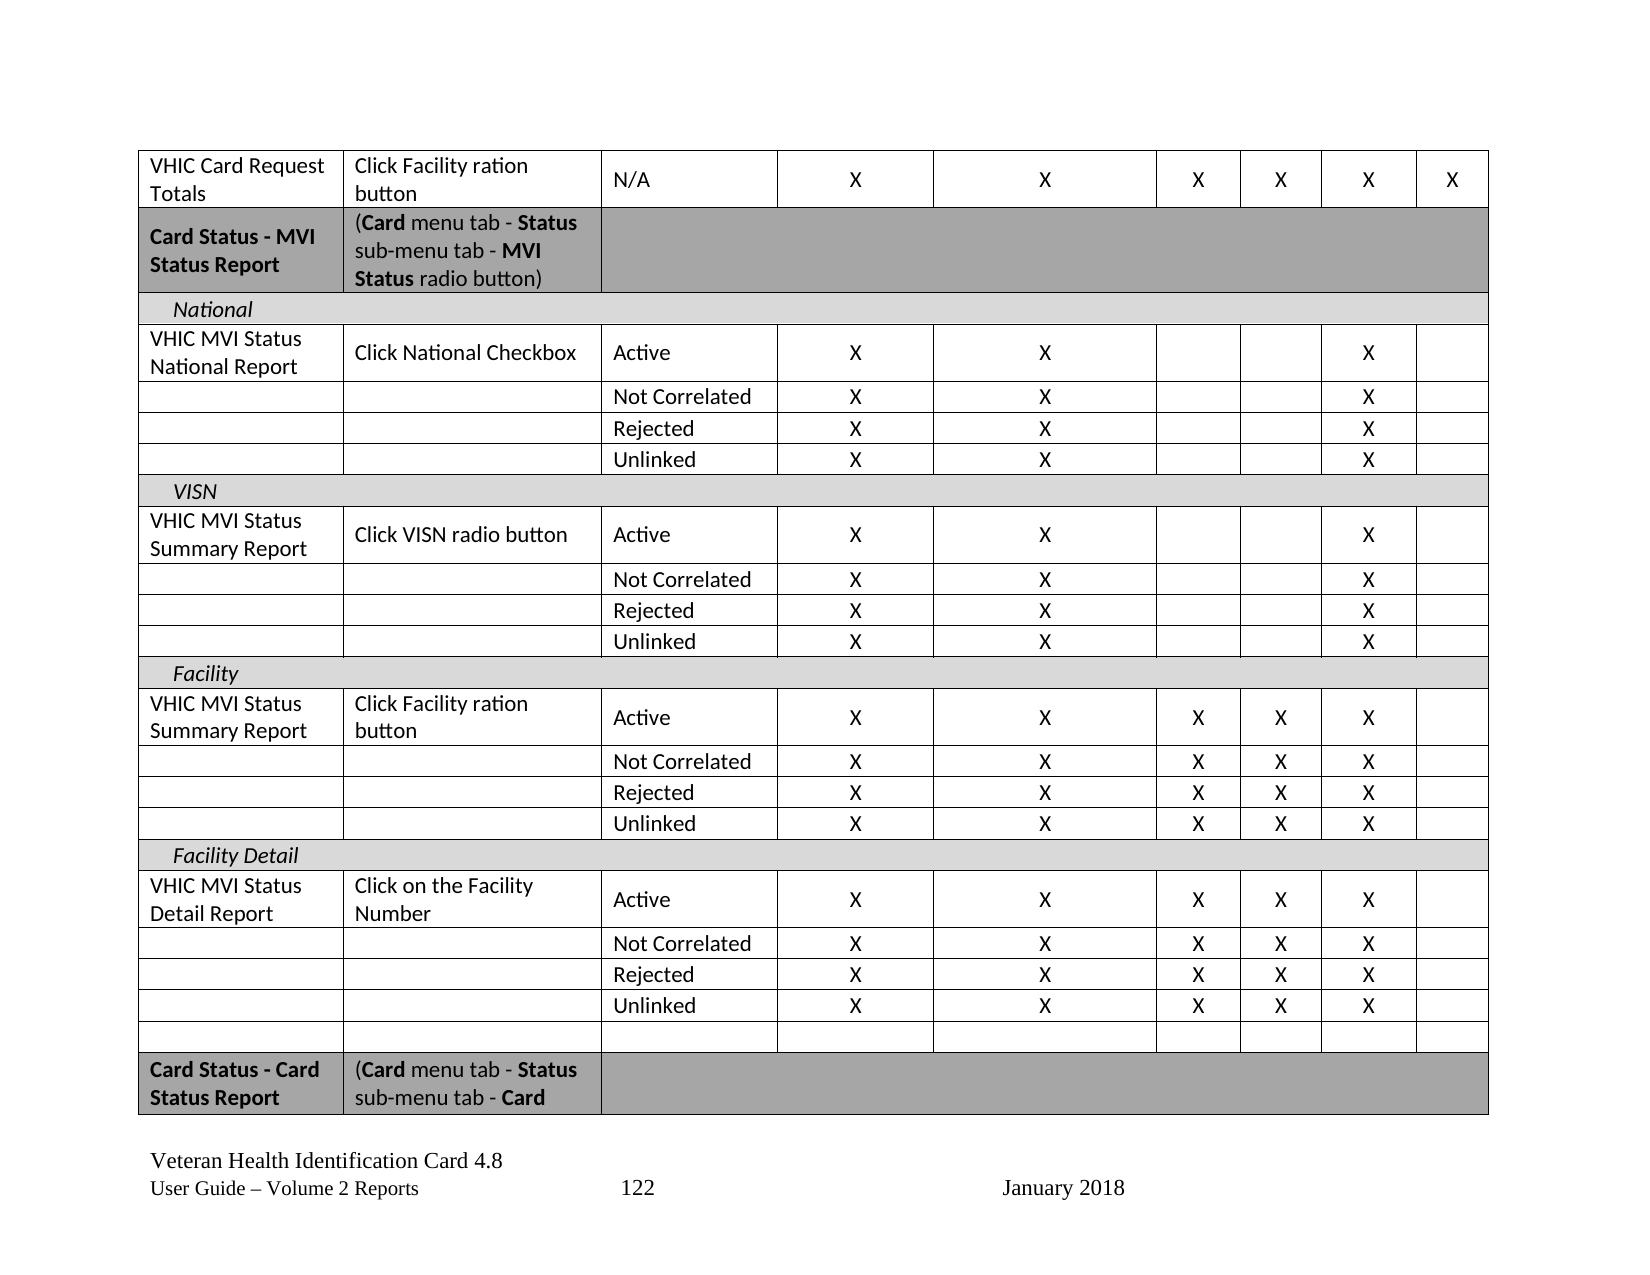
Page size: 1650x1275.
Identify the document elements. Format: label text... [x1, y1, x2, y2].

table_cell [1157, 595, 1240, 625]
table_cell X [1241, 808, 1321, 838]
table_cell [1241, 325, 1321, 381]
table_cell X [778, 413, 933, 443]
table_cell [934, 1022, 1156, 1052]
table_cell X [934, 746, 1156, 776]
table_cell Click Facility ration button [344, 689, 601, 745]
table_cell X [1157, 151, 1240, 207]
table_cell [139, 595, 343, 625]
table_cell [1417, 626, 1488, 656]
table_cell [1417, 564, 1488, 594]
table_cell [139, 382, 343, 412]
table_cell Unlinked [602, 808, 777, 838]
table_cell X [1322, 325, 1416, 381]
table_cell Click National Checkbox [344, 325, 601, 381]
table_cell Card Status - MVI Status Report [139, 208, 343, 292]
table_cell [1417, 928, 1488, 958]
table_cell X [1241, 777, 1321, 807]
table_cell Not Correlated [602, 382, 777, 412]
table_cell X [1322, 413, 1416, 443]
table_cell [1157, 1022, 1240, 1052]
table_cell Rejected [602, 413, 777, 443]
table_cell X [934, 626, 1156, 656]
table_cell X [778, 151, 933, 207]
table_cell [344, 990, 601, 1021]
table_cell X [1322, 959, 1416, 989]
table_cell X [934, 507, 1156, 563]
table_cell [602, 1022, 777, 1052]
table_cell [1417, 959, 1488, 989]
table_cell [1241, 595, 1321, 625]
table_cell Not Correlated [602, 928, 777, 958]
table_cell [1241, 413, 1321, 443]
table_cell [1157, 382, 1240, 412]
table_cell X [778, 808, 933, 838]
table_cell X [1241, 871, 1321, 927]
table_cell [1417, 413, 1488, 443]
table_cell [602, 208, 1488, 292]
table_cell X [934, 689, 1156, 745]
table_cell [1241, 1022, 1321, 1052]
table_cell X [1241, 990, 1321, 1021]
table_cell [139, 1022, 343, 1052]
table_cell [139, 1053, 343, 1114]
table_cell [344, 382, 601, 412]
table_cell X [1157, 928, 1240, 958]
table_cell [1417, 777, 1488, 807]
table_cell X [1322, 151, 1416, 207]
table_cell [1322, 1022, 1416, 1052]
table_cell [1417, 507, 1488, 563]
table_cell X [778, 959, 933, 989]
table_cell Active [602, 871, 777, 927]
table_cell X [934, 595, 1156, 625]
table_cell X [1322, 777, 1416, 807]
table_cell [344, 777, 601, 807]
table_cell Rejected [602, 959, 777, 989]
table_cell [344, 564, 601, 594]
table_cell X [1322, 626, 1416, 656]
table_cell Active [602, 507, 777, 563]
table_cell X [1241, 689, 1321, 745]
table_cell [139, 444, 343, 474]
table_cell X [934, 325, 1156, 381]
table_cell Active [602, 325, 777, 381]
table_cell X [934, 990, 1156, 1021]
table_cell VHIC Card Request Totals [139, 151, 343, 207]
table_cell X [934, 444, 1156, 474]
table_cell VHIC MVI Status National Report [139, 325, 343, 381]
table_cell [1417, 689, 1488, 745]
table_cell [1241, 564, 1321, 594]
table_cell Facility Detail [139, 840, 1488, 870]
table_cell Click on the Facility Number [344, 871, 601, 927]
table_cell X [778, 564, 933, 594]
table_cell Rejected [602, 595, 777, 625]
table_cell X [1417, 151, 1488, 207]
table_cell X [1157, 689, 1240, 745]
table_cell X [1241, 746, 1321, 776]
table_cell X [1157, 871, 1240, 927]
table_cell [1241, 507, 1321, 563]
table_cell [1157, 444, 1240, 474]
table_cell X [778, 595, 933, 625]
table_cell [1241, 626, 1321, 656]
table_cell [1157, 325, 1240, 381]
table_cell [344, 1022, 601, 1052]
table_cell [139, 808, 343, 838]
table_cell X [778, 507, 933, 563]
table_cell X [778, 382, 933, 412]
table_cell VHIC MVI Status Summary Report [139, 507, 343, 563]
table_cell X [1322, 746, 1416, 776]
table_cell Facility [139, 657, 1488, 688]
table_cell X [1322, 564, 1416, 594]
table_cell [1417, 746, 1488, 776]
table_cell [602, 1053, 1488, 1114]
table_cell X [1322, 507, 1416, 563]
table_cell Active [602, 689, 777, 745]
table_cell X [778, 928, 933, 958]
table_cell X [1322, 808, 1416, 838]
table_cell [344, 413, 601, 443]
table_cell [1417, 990, 1488, 1021]
table_cell X [934, 808, 1156, 838]
table_cell [139, 928, 343, 958]
table_cell Unlinked [602, 990, 777, 1021]
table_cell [344, 1053, 601, 1114]
table_cell Not Correlated [602, 746, 777, 776]
table_cell [1417, 382, 1488, 412]
table_cell [1241, 382, 1321, 412]
table_cell X [778, 626, 933, 656]
table_cell X [934, 151, 1156, 207]
table_cell X [934, 413, 1156, 443]
table_cell X [934, 871, 1156, 927]
table_cell VHIC MVI Status Detail Report [139, 871, 343, 927]
table_cell [139, 626, 343, 656]
table_cell [344, 808, 601, 838]
table_cell X [1157, 746, 1240, 776]
table_cell VISN [139, 475, 1488, 506]
table_cell [1417, 871, 1488, 927]
table_cell X [778, 871, 933, 927]
table_cell X [1322, 990, 1416, 1021]
table_cell [344, 959, 601, 989]
table_cell X [778, 990, 933, 1021]
table_cell [139, 413, 343, 443]
table_cell [1417, 808, 1488, 838]
table_cell X [1322, 382, 1416, 412]
table_cell [344, 444, 601, 474]
table_cell [139, 959, 343, 989]
table_cell X [934, 777, 1156, 807]
table_cell X [1157, 990, 1240, 1021]
table_cell Rejected [602, 777, 777, 807]
table_cell X [934, 382, 1156, 412]
table_cell [139, 746, 343, 776]
table_cell X [934, 959, 1156, 989]
table_cell [1157, 564, 1240, 594]
table_cell [344, 928, 601, 958]
table_cell X [778, 777, 933, 807]
table_cell Unlinked [602, 444, 777, 474]
table_cell [778, 1022, 933, 1052]
table_cell X [1157, 959, 1240, 989]
table_cell X [1157, 808, 1240, 838]
table_cell X [1157, 777, 1240, 807]
table_cell X [778, 444, 933, 474]
table_cell [1417, 444, 1488, 474]
table_cell Click Facility ration button [344, 151, 601, 207]
table_cell [1157, 626, 1240, 656]
table_cell X [1241, 151, 1321, 207]
table_cell X [1322, 444, 1416, 474]
table_cell [1157, 413, 1240, 443]
table_cell [1241, 444, 1321, 474]
table_cell X [778, 689, 933, 745]
table_cell X [1241, 928, 1321, 958]
table_cell X [1322, 595, 1416, 625]
table_cell National [139, 293, 1488, 323]
table_cell [139, 990, 343, 1021]
table_cell Unlinked [602, 626, 777, 656]
table_cell (Card menu tab - Status sub-menu tab - MVI Status radio button) [344, 208, 601, 292]
table_cell [1157, 507, 1240, 563]
table_cell [344, 746, 601, 776]
table_cell [139, 777, 343, 807]
table_cell [139, 564, 343, 594]
table_cell X [1322, 928, 1416, 958]
table_cell [1417, 1022, 1488, 1052]
table_cell Not Correlated [602, 564, 777, 594]
table_cell [1417, 595, 1488, 625]
table_cell X [778, 325, 933, 381]
table_cell Click VISN radio button [344, 507, 601, 563]
table_cell X [778, 746, 933, 776]
table_cell X [1322, 871, 1416, 927]
table_cell X [934, 564, 1156, 594]
table_cell [1417, 325, 1488, 381]
table_cell X [1322, 689, 1416, 745]
table_cell [344, 595, 601, 625]
table_cell N/A [602, 151, 777, 207]
table_cell X [1241, 959, 1321, 989]
table_cell VHIC MVI Status Summary Report [139, 689, 343, 745]
table_cell X [934, 928, 1156, 958]
table_cell [344, 626, 601, 656]
